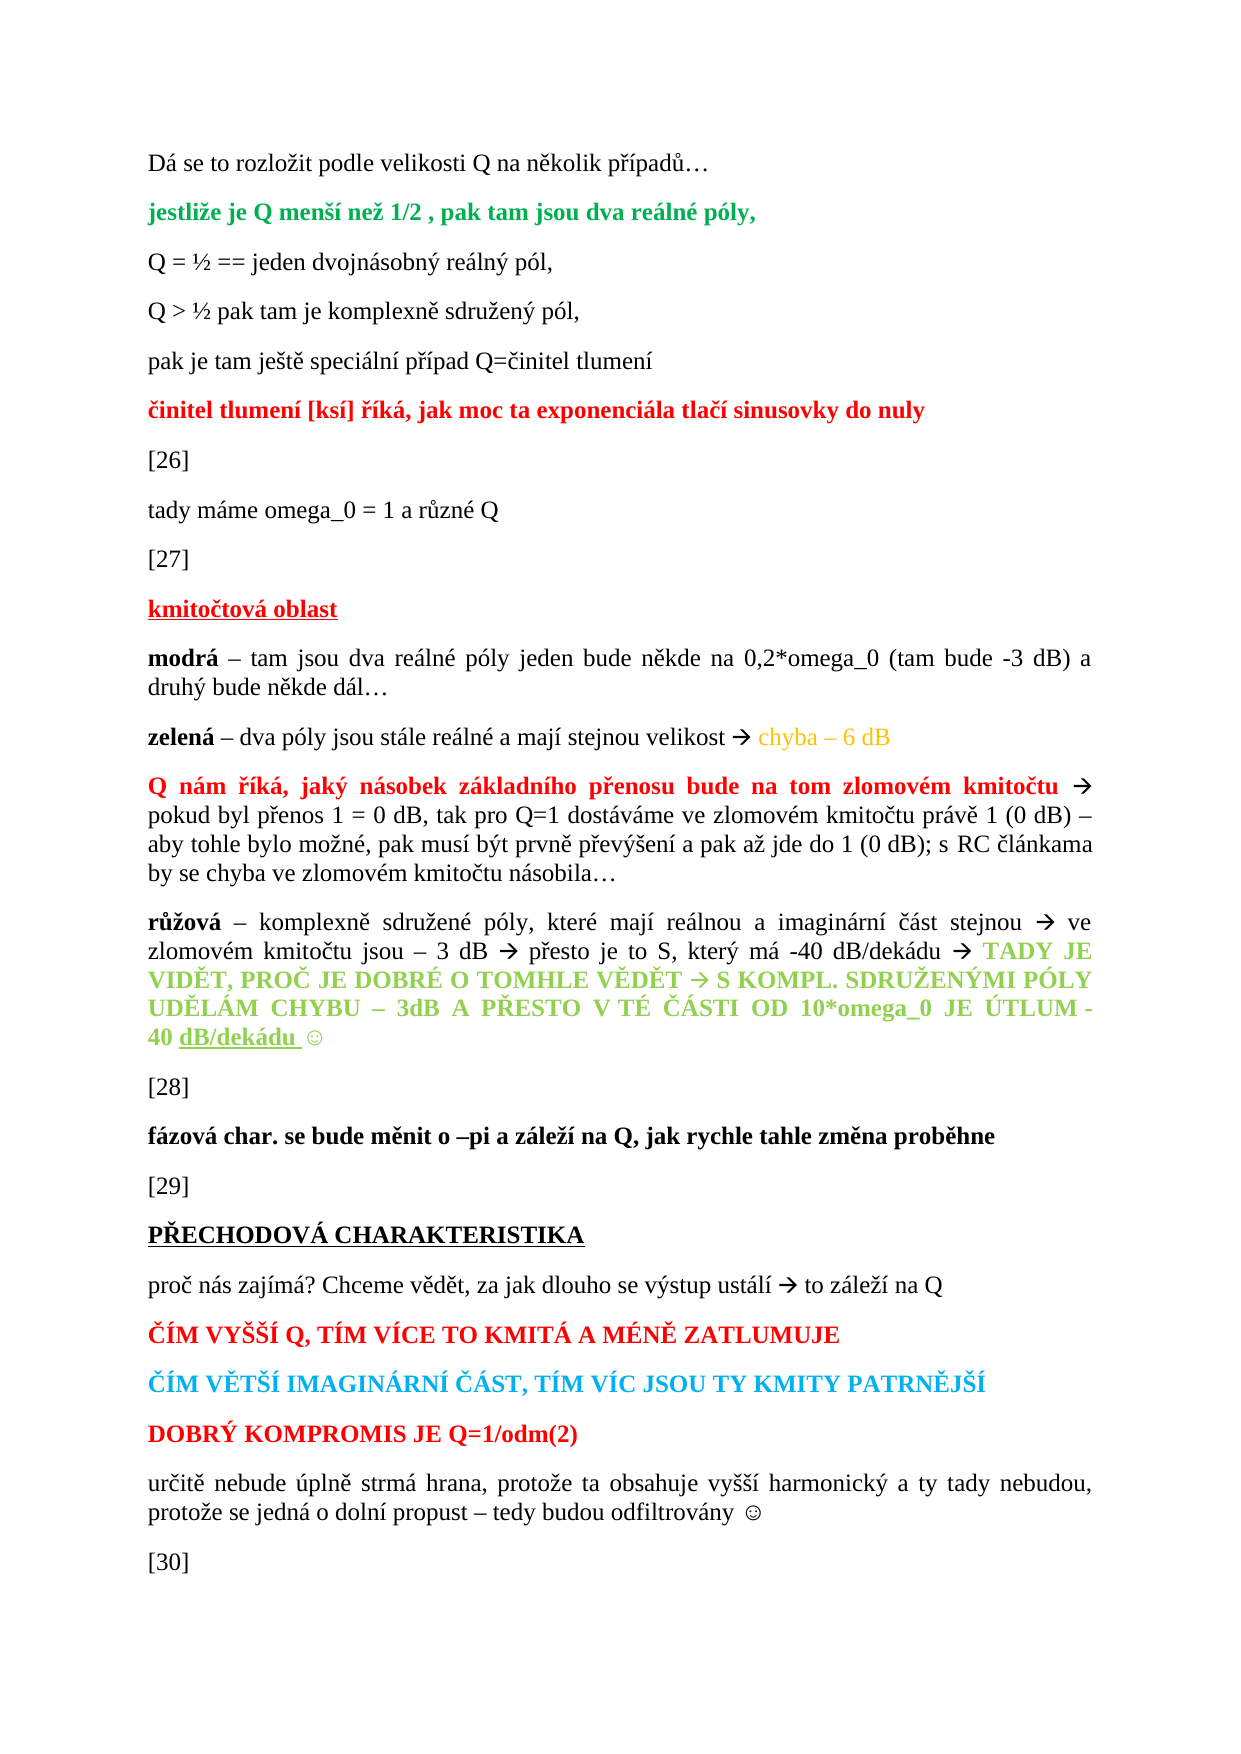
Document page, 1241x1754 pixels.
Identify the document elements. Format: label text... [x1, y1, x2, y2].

text proč nás zajímá? Chceme vědět, za jak dlouho se výstup ustálí 🡪 to záleží na Q [148, 1270, 1093, 1299]
text [30] [148, 1547, 1093, 1576]
text [27] [148, 544, 1093, 573]
text růžová – komplexně sdružené póly, které mají reálnou a imaginární část stejnou 🡪 ve zlomovém kmitočtu jsou – 3 dB 🡪 přesto je to S, který má -40 dB/dekádu 🡪 TADY JE VIDĚT, PROČ JE DOBRÉ O TOMHLE VĚDĚT 🡪 S KOMPL. SDRUŽENÝMI PÓLY UDĚLÁM CHYBU – 3dB A PŘESTO V TÉ ČÁSTI OD 10*omega_0 JE ÚTLUM -40 dB/dekádu ☺ [148, 907, 1093, 1051]
text modrá – tam jsou dva reálné póly jeden bude někde na 0,2*omega_0 (tam bude -3 dB) a druhý bude někde dál… [148, 643, 1093, 701]
text tady máme omega_0 = 1 a různé Q [148, 495, 1093, 523]
text fázová char. se bude měnit o –pi a záleží na Q, jak rychle tahle změna proběhne [148, 1121, 1093, 1150]
text jestliže je Q menší než 1/2 , pak tam jsou dva reálné póly, [148, 197, 1093, 226]
text [26] [148, 445, 1093, 474]
text [29] [148, 1171, 1093, 1200]
text Q > ½ pak tam je komplexně sdružený pól, [148, 296, 1093, 325]
text ČÍM VYŠŠÍ Q, TÍM VÍCE TO KMITÁ A MÉNĚ ZATLUMUJE [148, 1320, 1093, 1348]
text zelená – dva póly jsou stále reálné a mají stejnou velikost 🡪 chyba – 6 dB [148, 722, 1093, 751]
text Dá se to rozložit podle velikosti Q na několik případů… [148, 148, 1093, 176]
text [28] [148, 1072, 1093, 1101]
text PŘECHODOVÁ CHARAKTERISTIKA [148, 1221, 1093, 1249]
text pak je tam ještě speciální případ Q=činitel tlumení [148, 346, 1093, 375]
text kmitočtová oblast [148, 594, 1093, 623]
text určitě nebude úplně strmá hrana, protože ta obsahuje vyšší harmonický a ty tady nebudou, protože se jedná o dolní propust – tedy budou odfiltrovány ☺ [148, 1468, 1093, 1526]
text Q = ½ == jeden dvojnásobný reálný pól, [148, 247, 1093, 276]
text DOBRÝ KOMPROMIS JE Q=1/odm(2) [148, 1419, 1093, 1448]
text činitel tlumení [ksí] říká, jak moc ta exponenciála tlačí sinusovky do nuly [148, 396, 1093, 424]
text ČÍM VĚTŠÍ IMAGINÁRNÍ ČÁST, TÍM VÍC JSOU TY KMITY PATRNĚJŠÍ [148, 1369, 1093, 1398]
text Q nám říká, jaký násobek základního přenosu bude na tom zlomovém kmitočtu 🡪 pokud byl přenos 1 = 0 dB, tak pro Q=1 dostáváme ve zlomovém kmitočtu právě 1 (0 dB) – aby tohle bylo možné, pak musí být prvně převýšení a pak až jde do 1 (0 dB); s RC článkama by se chyba ve zlomovém kmitočtu násobila… [148, 771, 1093, 886]
